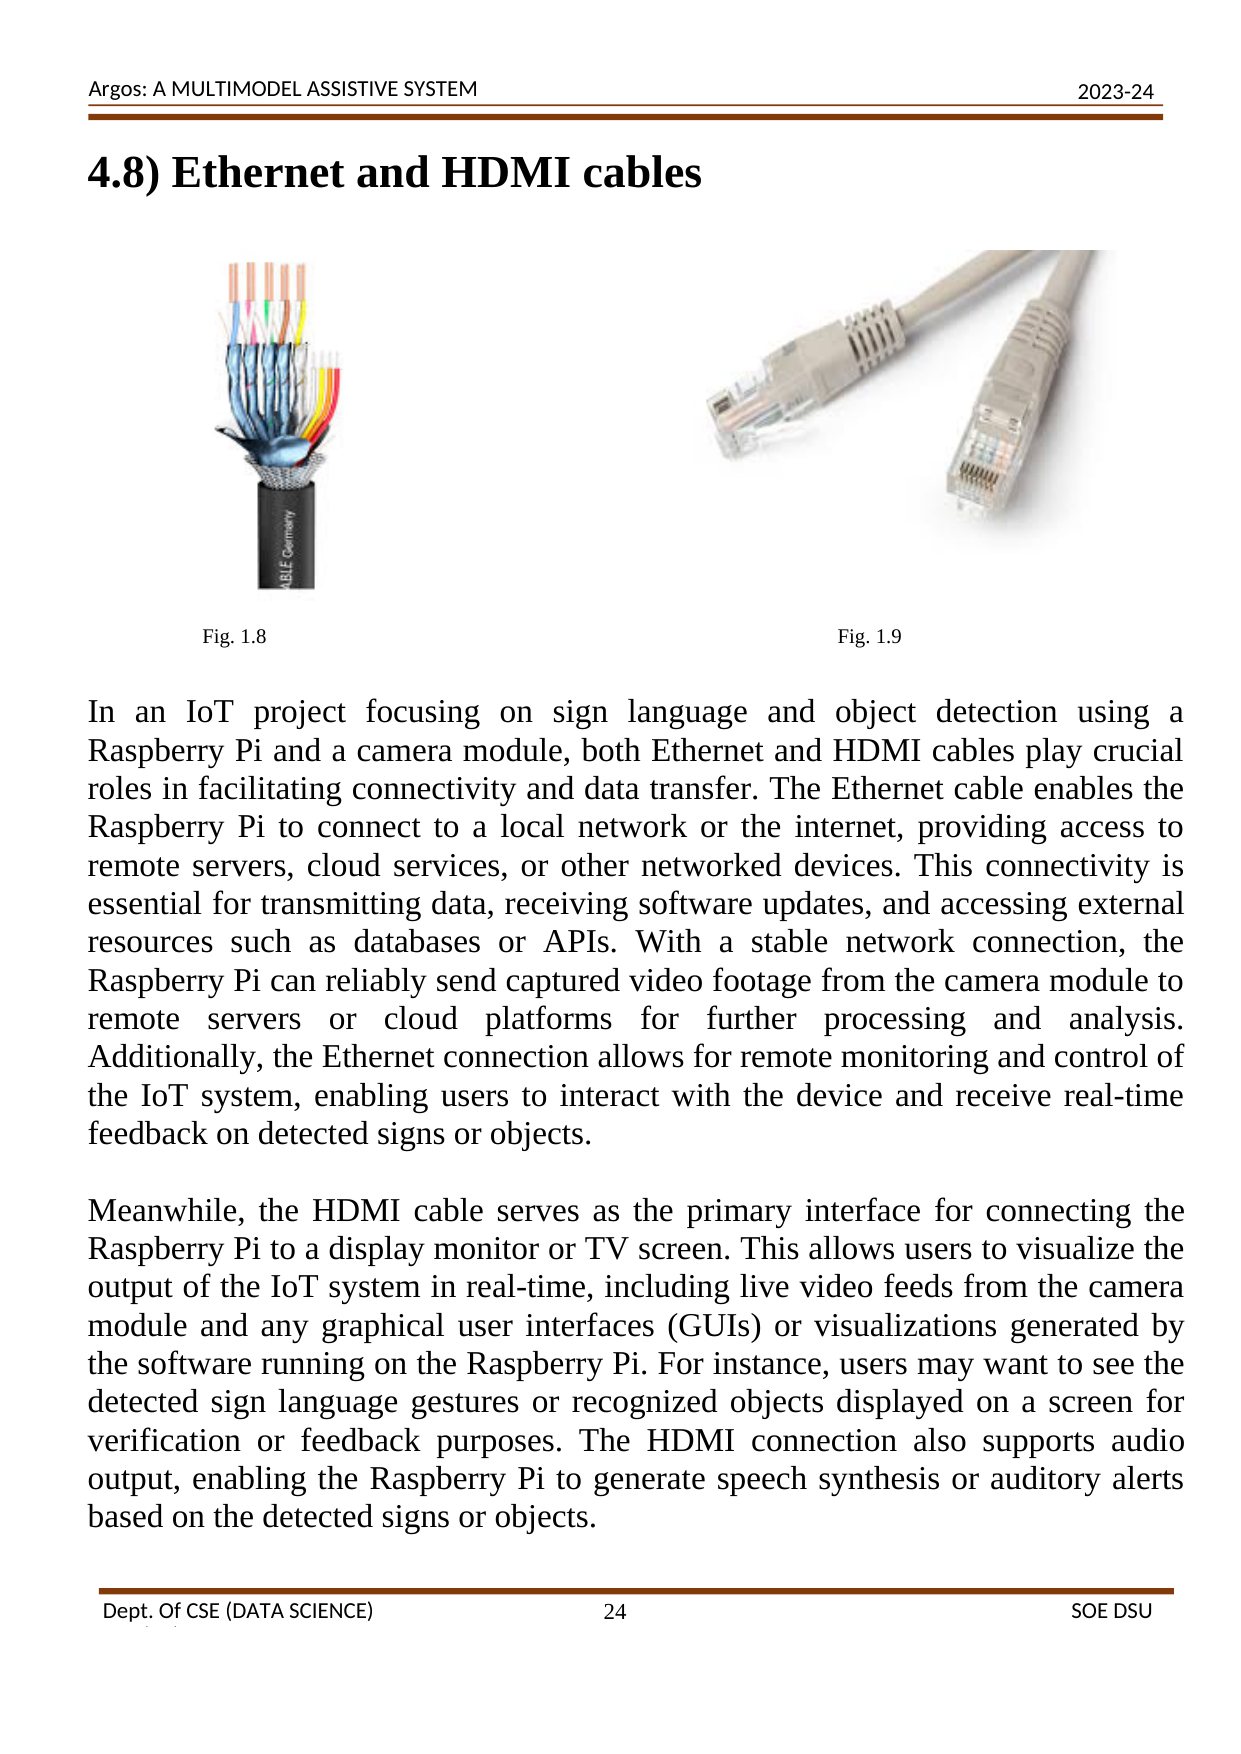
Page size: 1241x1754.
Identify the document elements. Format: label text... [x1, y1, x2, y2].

picture [669, 250, 1117, 584]
text Meanwhile, the HDMI cable serves as the primary interface for connecting the Raspberry Pi to a display monitor or TV screen. This allows users to visualize the output of the IoT system in real-time, including live video feeds from the camera module and any graphical user interfaces (GUIs) or visualizations generated by the software running on the Raspberry Pi. For instance, users may want to see the detected sign language gestures or recognized objects displayed on a screen for verification or feedback purposes. The HDMI connection also supports audio output, enabling the Raspberry Pi to generate speech synthesis or auditory alerts based on the detected signs or objects. [87, 1190, 1186, 1535]
text In an IoT project focusing on sign language and object detection using a Raspberry Pi and a camera module, both Ethernet and HDMI cables play crucial roles in facilitating connectivity and data transfer. The Ethernet cable enables the Raspberry Pi to connect to a local network or the internet, providing access to remote servers, cloud services, or other networked devices. This connectivity is essential for transmitting data, receiving software updates, and accessing external resources such as databases or APIs. With a stable network connection, the Raspberry Pi can reliably send captured video footage from the camera module to remote servers or cloud platforms for further processing and analysis. Additionally, the Ethernet connection allows for remote monitoring and control of the IoT system, enabling users to interact with the device and receive real-time feedback on detected signs or objects. [87, 692, 1186, 1152]
subtitle 4.8) Ethernet and HDMI cables [87, 145, 1186, 198]
picture [87, 250, 486, 601]
